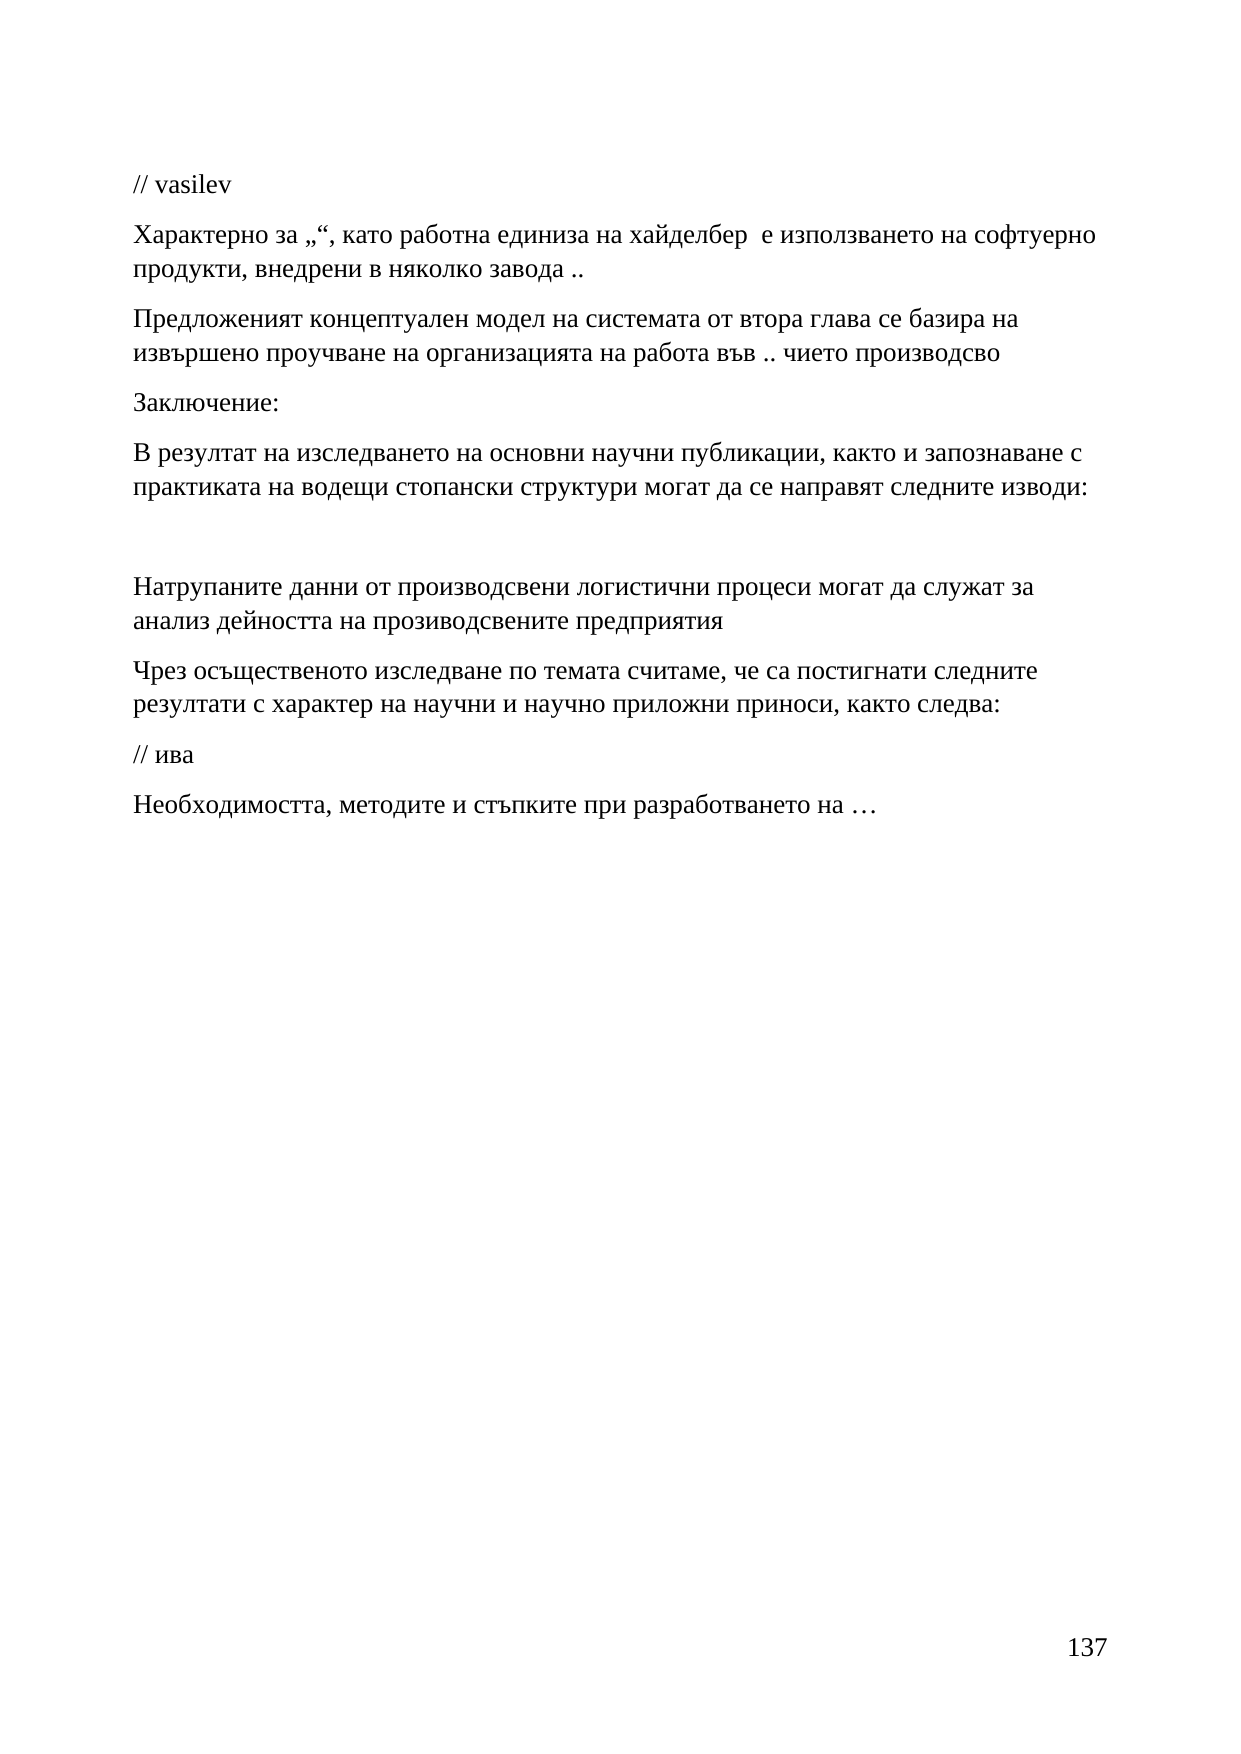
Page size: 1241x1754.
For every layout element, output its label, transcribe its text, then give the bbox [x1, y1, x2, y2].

text В резултат на изследването на основни научни публикации, както и запознаване с практиката на водещи стопански структури могат да се направят следните изводи: [133, 436, 1107, 501]
text Необходимостта, методите и стъпките при разработването на … [133, 788, 1107, 819]
text Натрупаните данни от производсвени логистични процеси могат да служат за анализ дейността на прозиводсвените предприятия [133, 570, 1107, 635]
text Предложеният концептуален модел на системата от втора глава се базира на извършено проучване на организацията на работа във .. чието производсво [133, 302, 1107, 367]
text // ива [133, 738, 1107, 769]
text Чрез осъщественото изследване по темата считаме, че са постигнати следните резултати с характер на научни и научно приложни приноси, както следва: [133, 654, 1107, 719]
text Характерно за „“, като работна единиза на хайделбер е използването на софтуерно продукти, внедрени в няколко завода .. [133, 219, 1107, 283]
text Заключение: [133, 386, 1107, 417]
text // vasilev [133, 168, 1107, 199]
